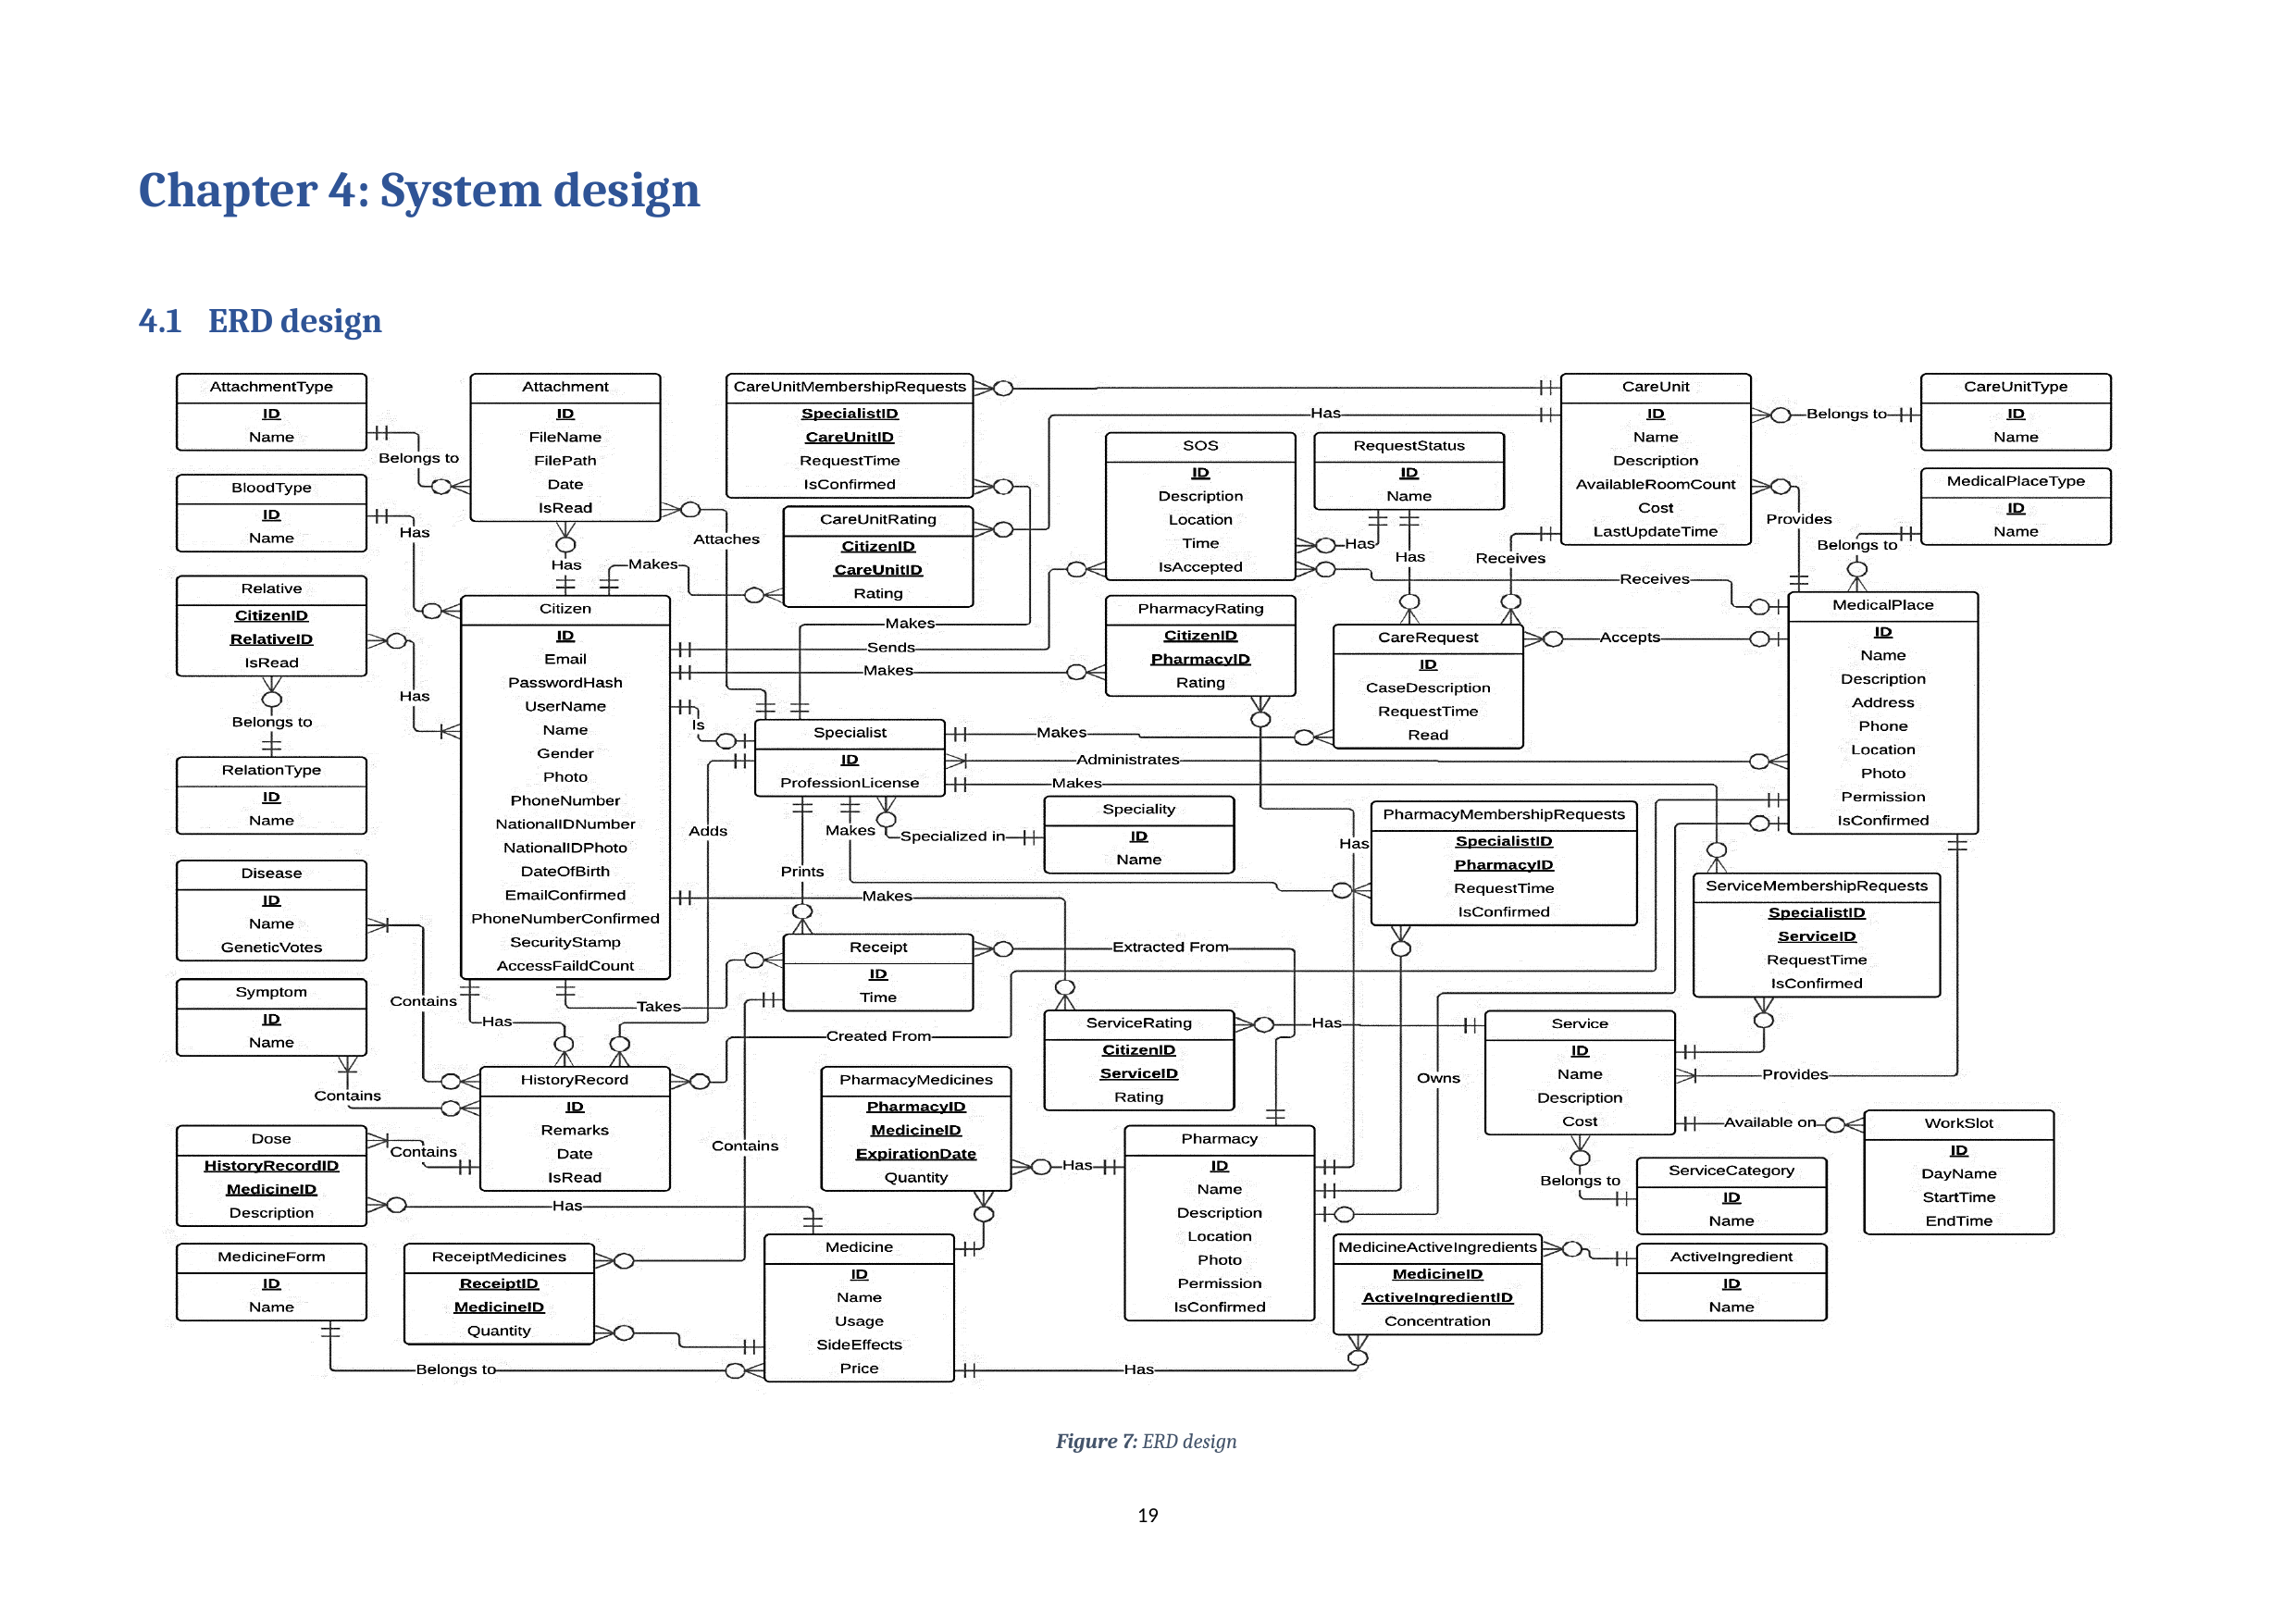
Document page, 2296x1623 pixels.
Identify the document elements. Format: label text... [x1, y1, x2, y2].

subtitle 4.1 ERD design [139, 302, 2156, 341]
text Figure 7: ERD design [139, 1430, 2156, 1454]
subtitle Chapter 4: System design [139, 162, 2156, 219]
picture [139, 344, 2149, 1411]
